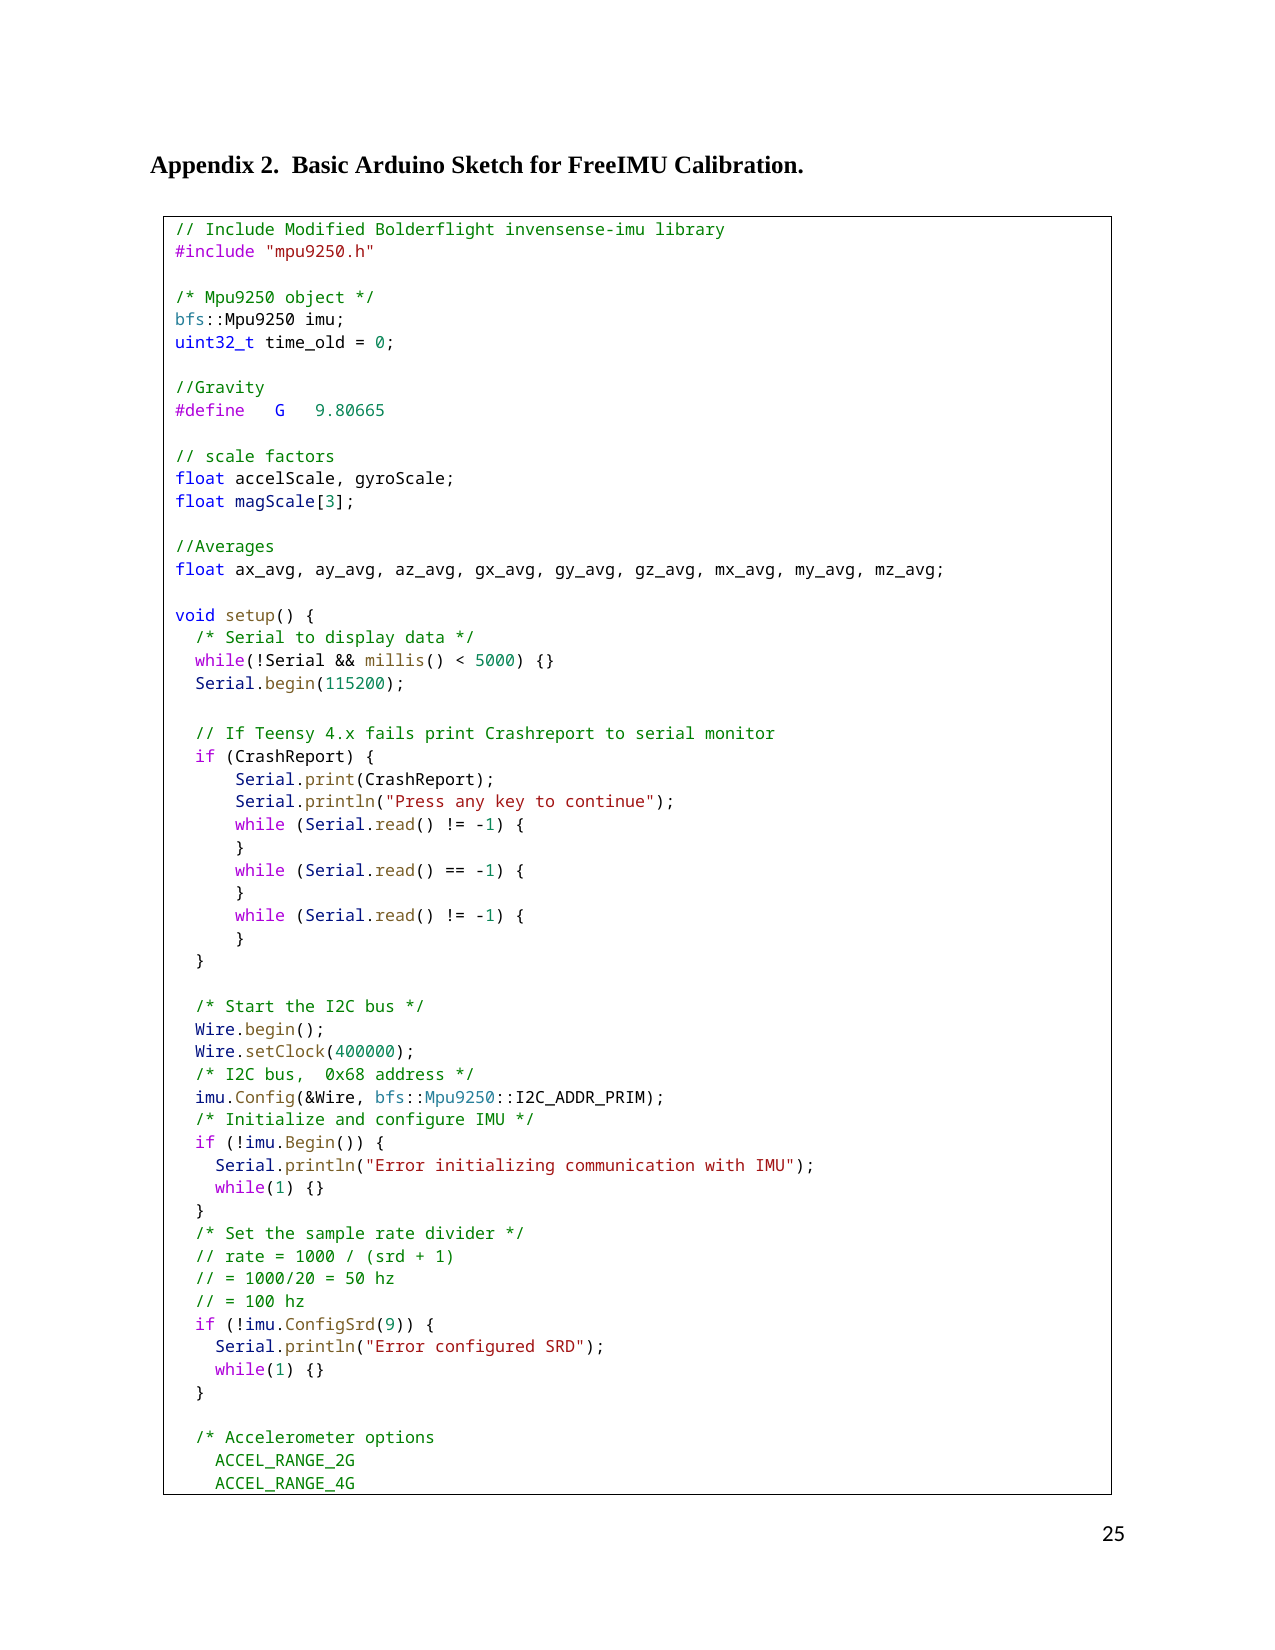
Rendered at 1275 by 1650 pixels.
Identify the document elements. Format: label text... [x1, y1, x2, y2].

text Appendix 2. Basic Arduino Sketch for FreeIMU Calibration. [150, 150, 1125, 179]
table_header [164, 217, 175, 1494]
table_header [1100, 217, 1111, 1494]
